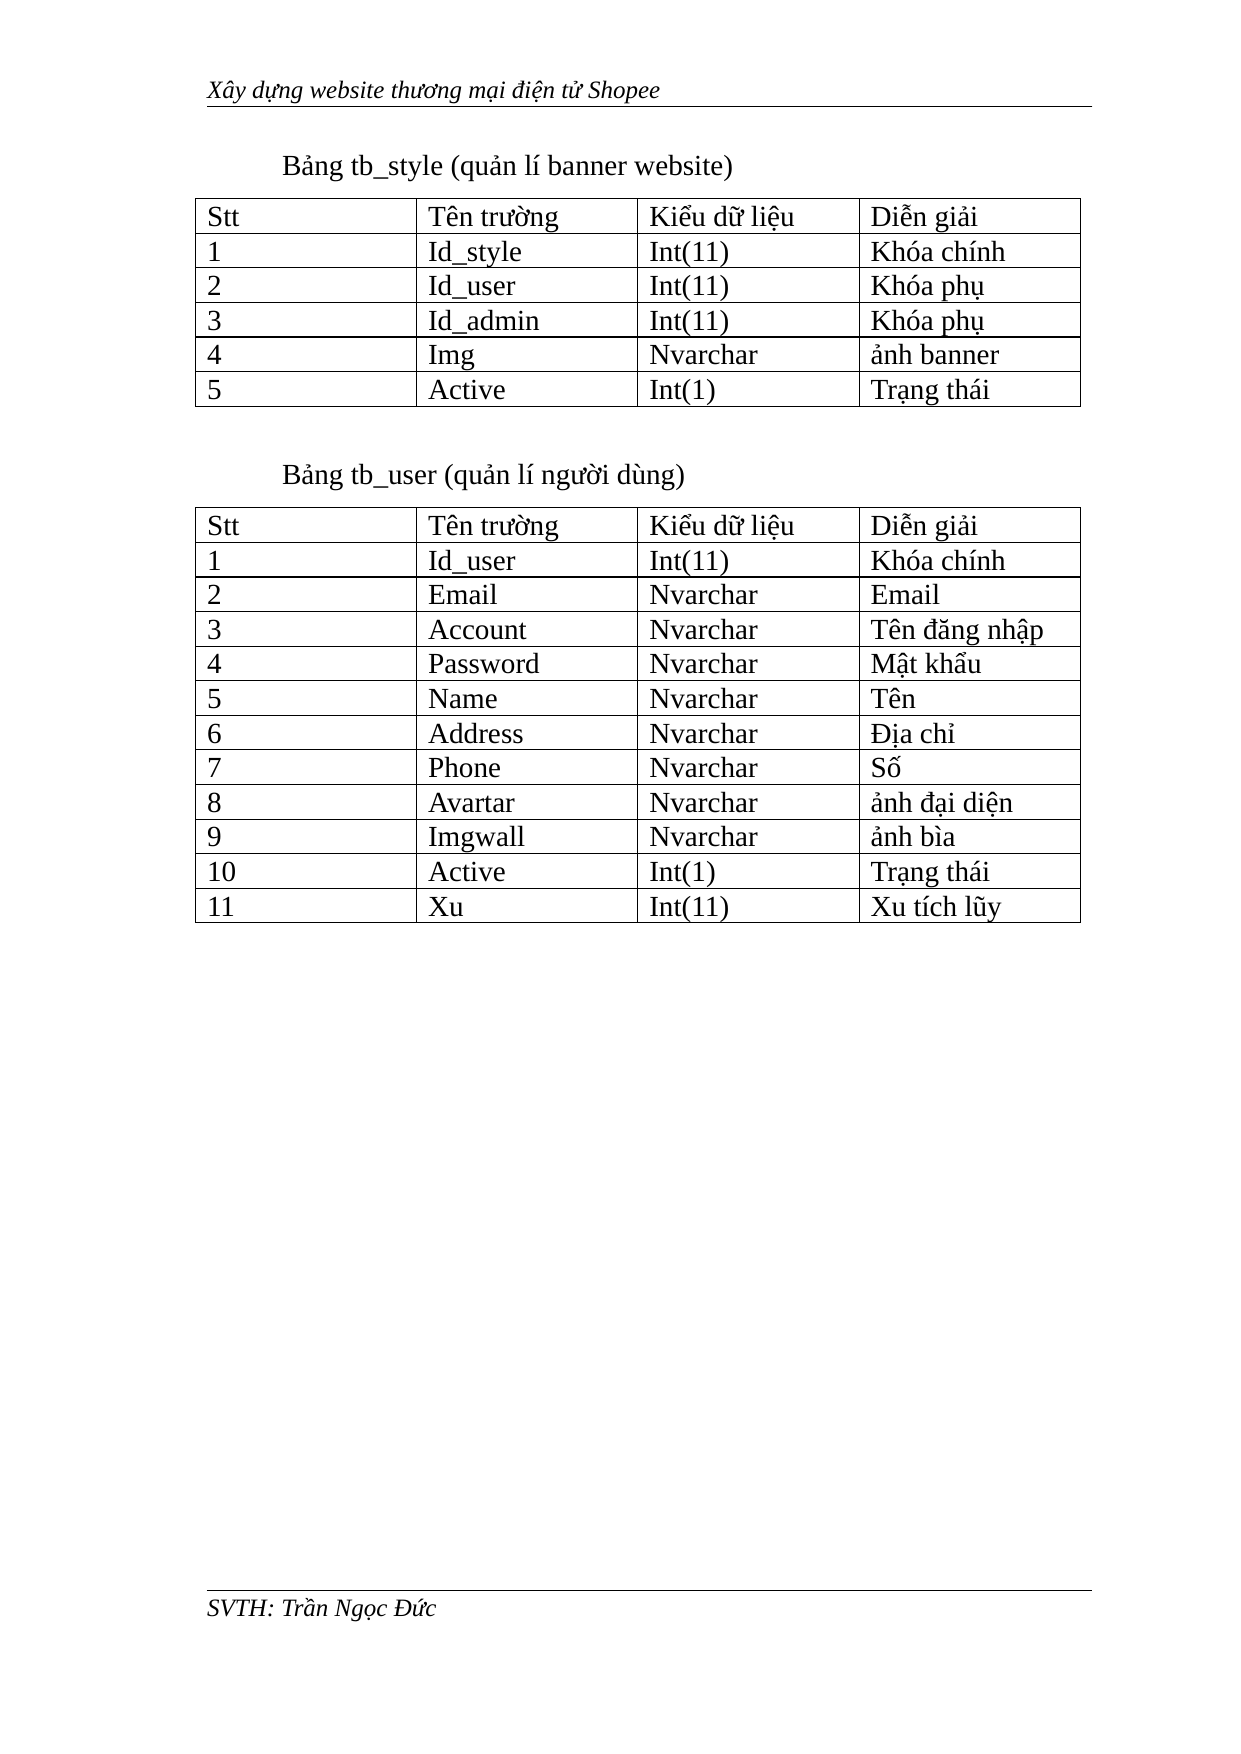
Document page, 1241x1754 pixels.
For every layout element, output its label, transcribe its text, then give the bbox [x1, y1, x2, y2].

table_cell 7 [196, 750, 416, 784]
table_header Tên trường [417, 508, 637, 542]
table_cell Trạng thái [860, 854, 1080, 888]
table_cell Phone [417, 750, 637, 784]
table_cell Int(1) [638, 372, 859, 406]
table_cell 2 [196, 578, 416, 611]
table_cell 6 [196, 716, 416, 749]
table_cell Xu tích lũy [860, 889, 1080, 922]
table_cell Imgwall [417, 820, 637, 853]
table_cell Nvarchar [638, 750, 859, 784]
table_cell Khóa phụ [860, 268, 1080, 302]
table_cell ảnh banner [860, 338, 1080, 371]
table_cell Id_admin [417, 303, 637, 336]
table_cell Khóa chính [860, 543, 1080, 576]
table_cell 9 [196, 820, 416, 853]
table_cell Int(1) [638, 854, 859, 888]
text Bảng tb_style (quản lí banner website) [207, 148, 1092, 181]
table_cell Account [417, 612, 637, 646]
table_cell 3 [196, 612, 416, 646]
table_cell 11 [196, 889, 416, 922]
table_cell Avartar [417, 785, 637, 818]
table_cell Nvarchar [638, 820, 859, 853]
table_cell 4 [196, 338, 416, 371]
table_cell Active [417, 372, 637, 406]
table_cell Tên [860, 681, 1080, 715]
table_cell Địa chỉ [860, 716, 1080, 749]
table_header Kiểu dữ liệu [638, 199, 859, 233]
table_cell 1 [196, 543, 416, 576]
table_cell Id_user [417, 268, 637, 302]
table_cell Mật khẩu [860, 647, 1080, 680]
table_cell Tên đăng nhập [860, 612, 1080, 646]
table_header Diễn giải [860, 508, 1080, 542]
table_cell 5 [196, 372, 416, 406]
table_cell Email [417, 578, 637, 611]
table_cell Xu [417, 889, 637, 922]
table_cell Nvarchar [638, 647, 859, 680]
table_cell Img [417, 338, 637, 371]
table_cell 1 [196, 234, 416, 267]
table_cell Nvarchar [638, 612, 859, 646]
table_cell Nvarchar [638, 578, 859, 611]
table_cell Active [417, 854, 637, 888]
table_cell Email [860, 578, 1080, 611]
table_cell 10 [196, 854, 416, 888]
table_cell Nvarchar [638, 681, 859, 715]
table_cell 5 [196, 681, 416, 715]
table_cell Nvarchar [638, 785, 859, 818]
table_cell Id_style [417, 234, 637, 267]
table_header Diễn giải [860, 199, 1080, 233]
table_cell Name [417, 681, 637, 715]
table_header Stt [196, 199, 416, 233]
table_cell Trạng thái [860, 372, 1080, 406]
table_cell Address [417, 716, 637, 749]
table_cell Khóa phụ [860, 303, 1080, 336]
table_cell 8 [196, 785, 416, 818]
table_cell 2 [196, 268, 416, 302]
table_cell Password [417, 647, 637, 680]
table_cell 4 [196, 647, 416, 680]
table_cell Int(11) [638, 889, 859, 922]
table_header Kiểu dữ liệu [638, 508, 859, 542]
table_cell Int(11) [638, 268, 859, 302]
table_cell Int(11) [638, 303, 859, 336]
table_cell Nvarchar [638, 716, 859, 749]
table_cell Int(11) [638, 234, 859, 267]
table_cell ảnh bìa [860, 820, 1080, 853]
table_cell Int(11) [638, 543, 859, 576]
table_cell ảnh đại diện [860, 785, 1080, 818]
table_cell Số [860, 750, 1080, 784]
table_header Tên trường [417, 199, 637, 233]
table_cell Khóa chính [860, 234, 1080, 267]
text Bảng tb_user (quản lí người dùng) [207, 457, 1092, 490]
table_header Stt [196, 508, 416, 542]
table_cell Id_user [417, 543, 637, 576]
table_cell 3 [196, 303, 416, 336]
table_cell Nvarchar [638, 338, 859, 371]
